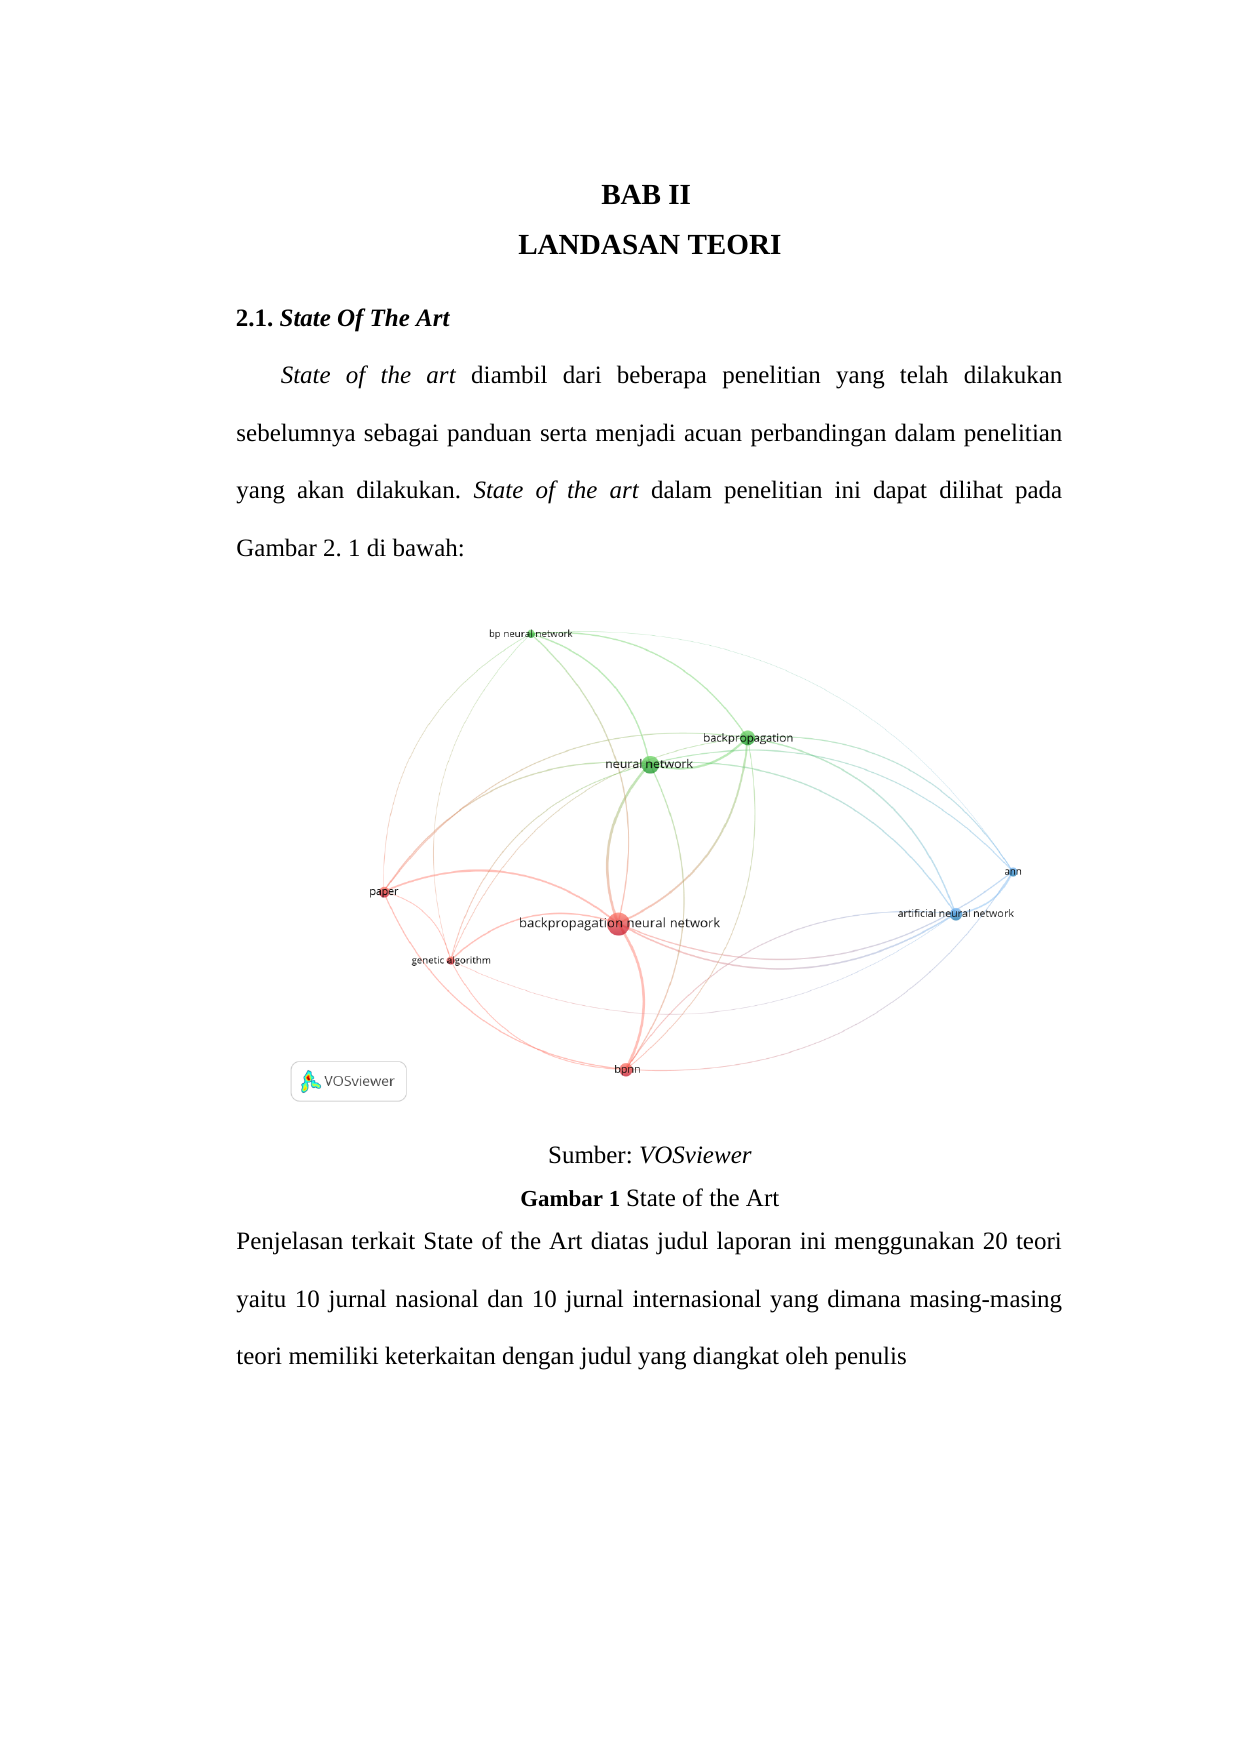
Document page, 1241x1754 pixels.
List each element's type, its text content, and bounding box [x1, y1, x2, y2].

text State of the art diambil dari beberapa penelitian yang telah dilakukan sebelumnya sebagai panduan serta menjadi acuan perbandingan dalam penelitian yang akan dilakukan. State of the art dalam penelitian ini dapat dilihat pada Gambar 2. 1 di bawah: [236, 360, 1063, 562]
text Sumber: VOSviewer [236, 1140, 1063, 1169]
picture [280, 590, 1115, 1112]
subtitle BAB II LANDASAN TEORI [236, 177, 1063, 261]
subtitle State Of The Art [236, 303, 1063, 332]
text Penjelasan terkait State of the Art diatas judul laporan ini menggunakan 20 teori yaitu 10 jurnal nasional dan 10 jurnal internasional yang dimana masing-masing teori memiliki keterkaitan dengan judul yang diangkat oleh penulis [236, 1226, 1063, 1370]
